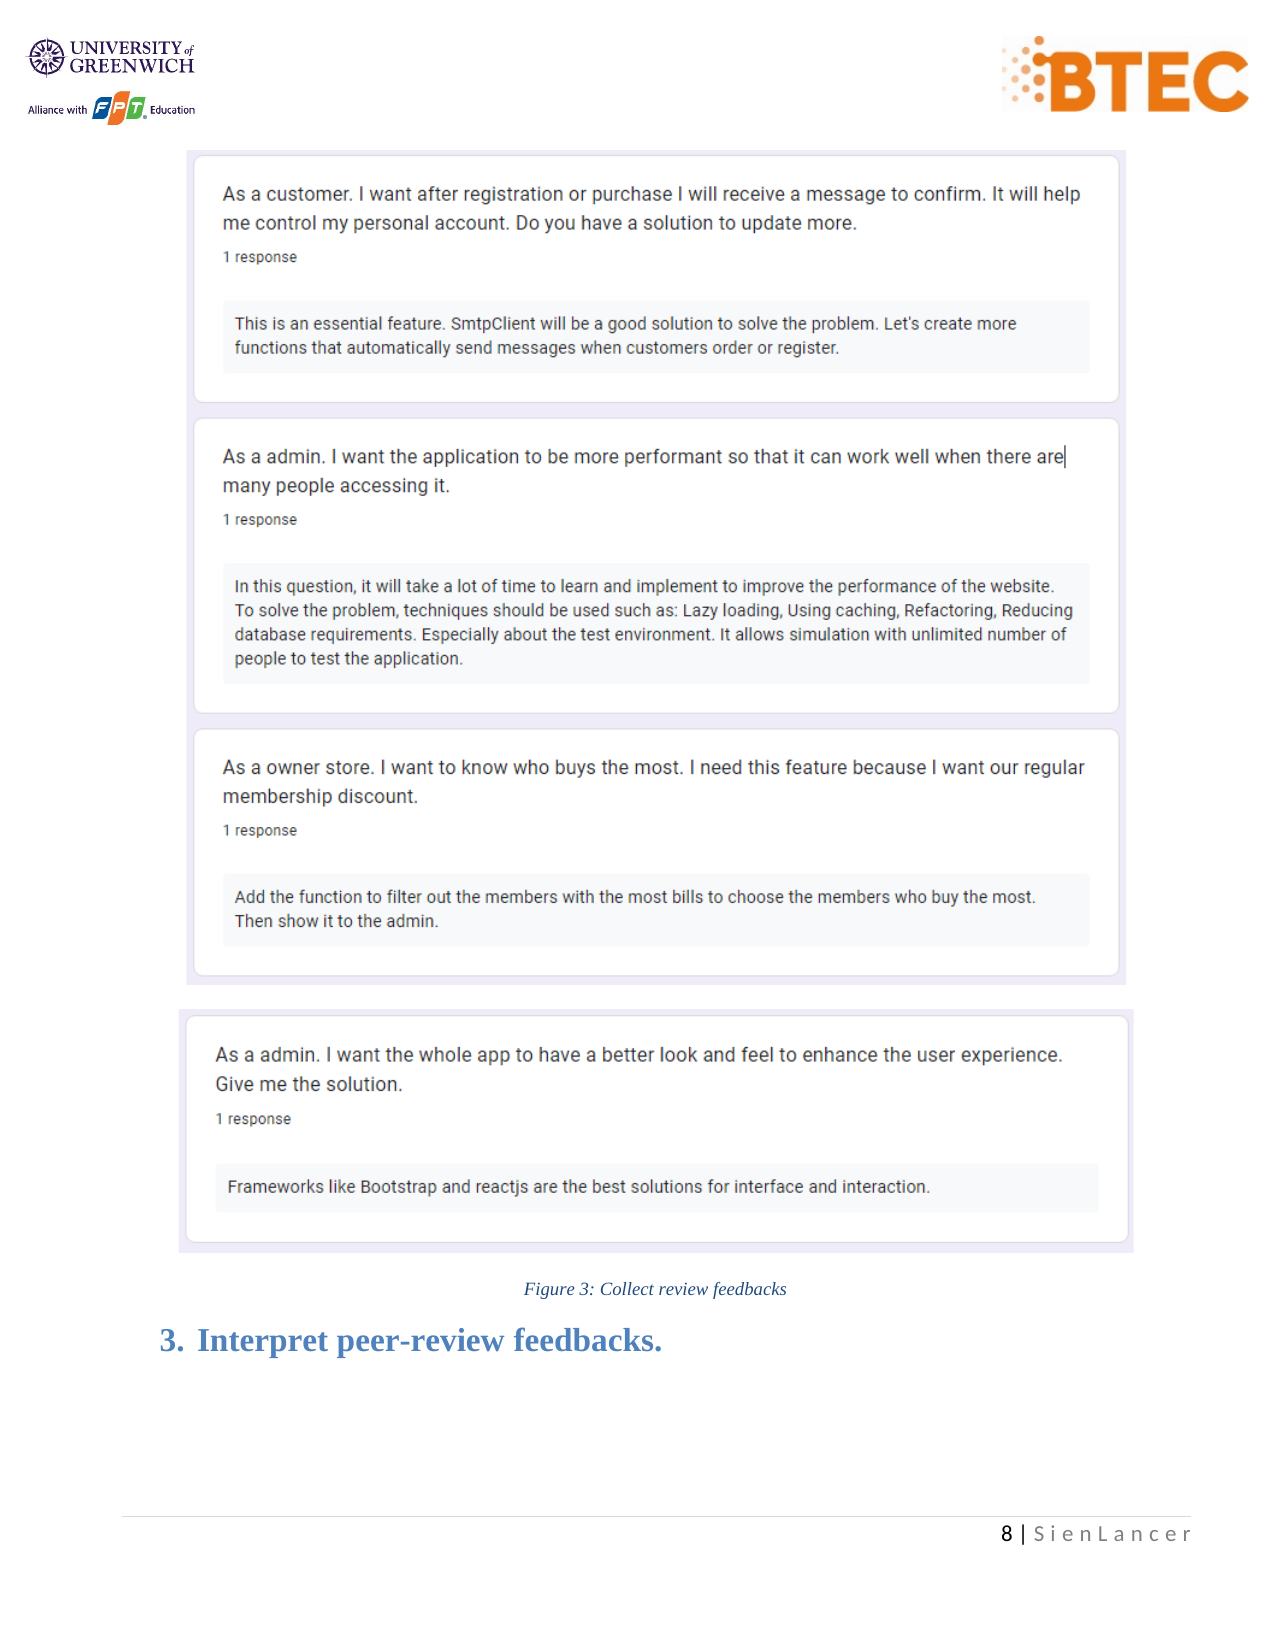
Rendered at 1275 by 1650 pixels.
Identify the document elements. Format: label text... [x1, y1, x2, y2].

text Figure 3: Collect review feedbacks [122, 1278, 1191, 1299]
picture [14, 25, 207, 136]
picture [186, 150, 1127, 985]
picture [1001, 36, 1249, 112]
subtitle Interpret peer-review feedbacks. [159, 1320, 1191, 1358]
picture [178, 1009, 1134, 1253]
